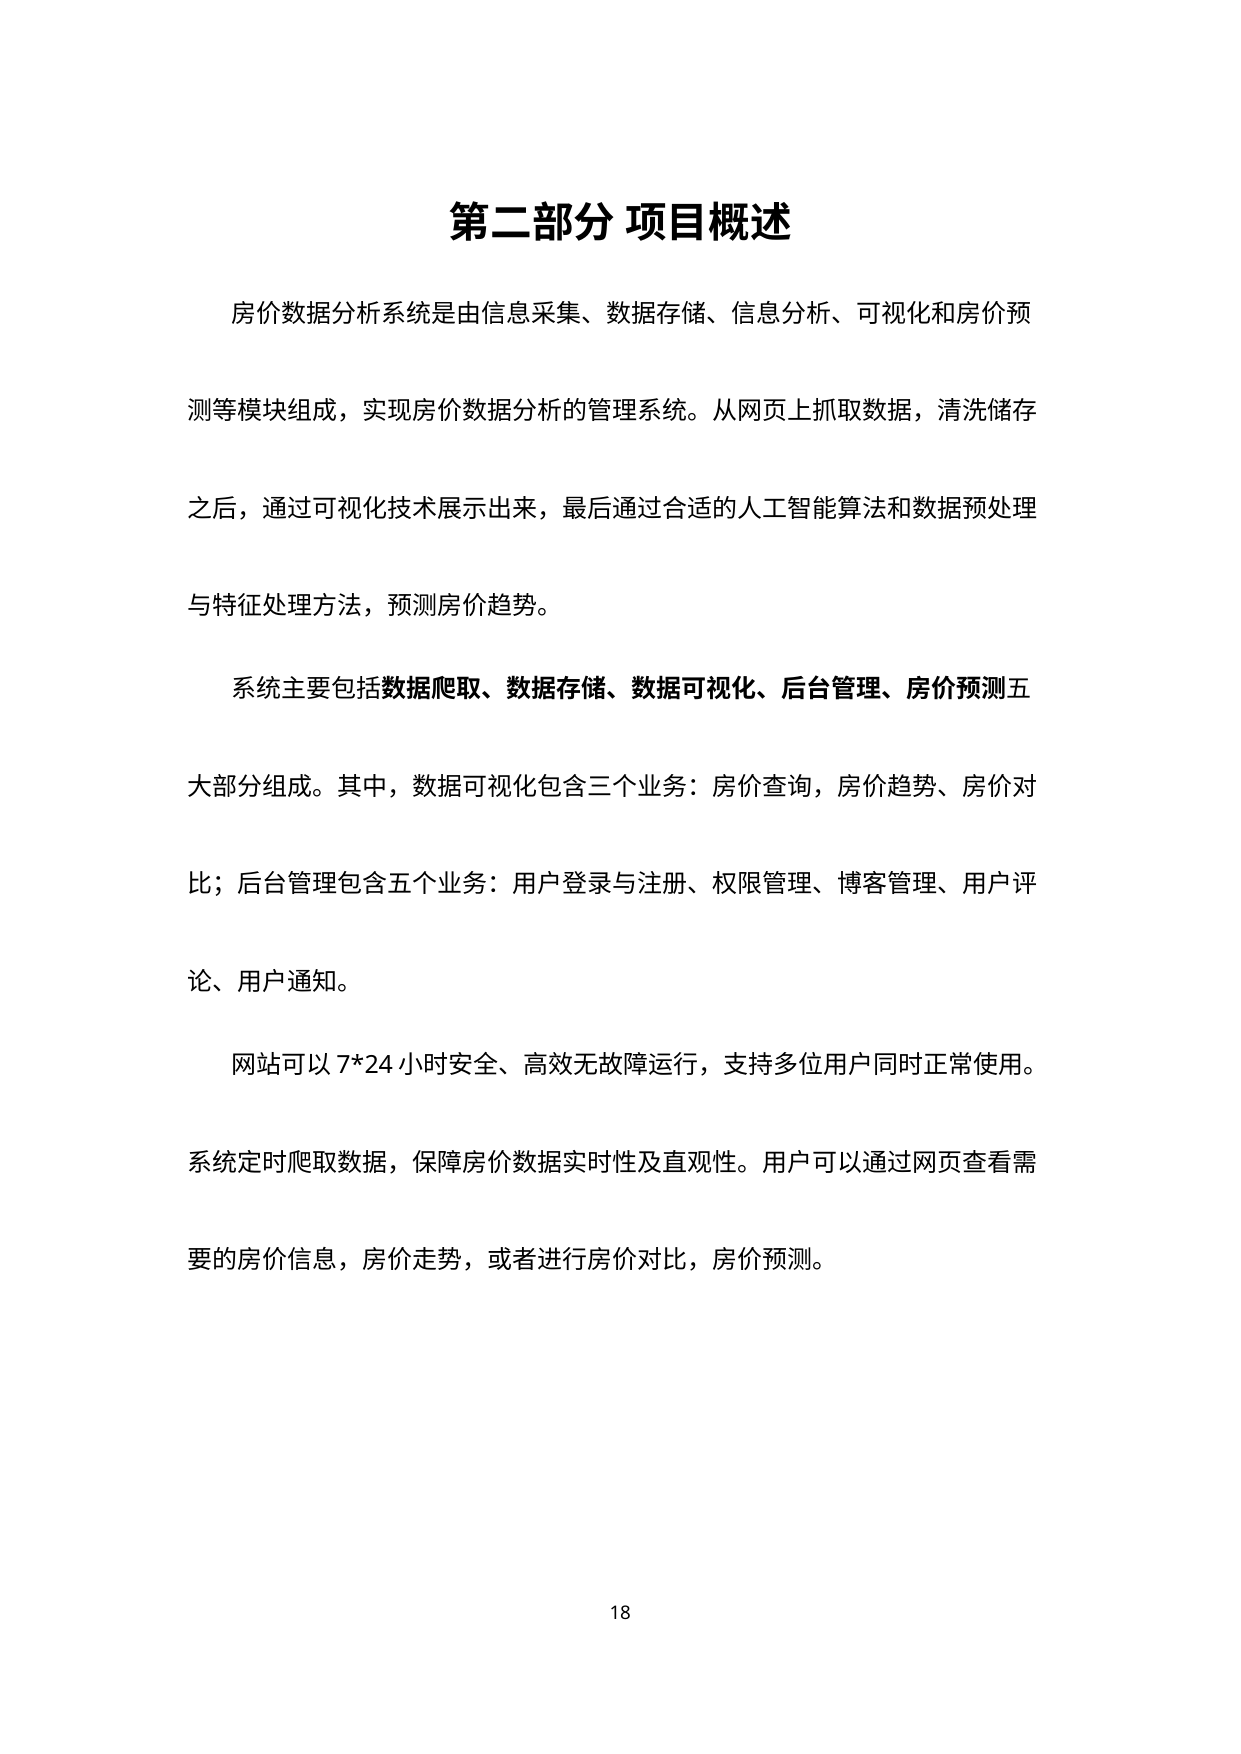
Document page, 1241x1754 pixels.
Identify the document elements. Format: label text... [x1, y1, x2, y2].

text 系统主要包括数据爬取、数据存储、数据可视化、后台管理、房价预测五大部分组成。其中，数据可视化包含三个业务：房价查询，房价趋势、房价对比；后台管理包含五个业务：用户登录与注册、权限管理、博客管理、用户评论、用户通知。 [187, 654, 1053, 1012]
text 网站可以7*24小时安全、高效无故障运行，支持多位用户同时正常使用。系统定时爬取数据，保障房价数据实时性及直观性。用户可以通过网页查看需要的房价信息，房价走势，或者进行房价对比，房价预测。 [187, 1030, 1053, 1290]
text 第二部分 项目概述 [187, 187, 1053, 252]
text 房价数据分析系统是由信息采集、数据存储、信息分析、可视化和房价预测等模块组成，实现房价数据分析的管理系统。从网页上抓取数据，清洗储存之后，通过可视化技术展示出来，最后通过合适的人工智能算法和数据预处理与特征处理方法，预测房价趋势。 [187, 279, 1053, 636]
